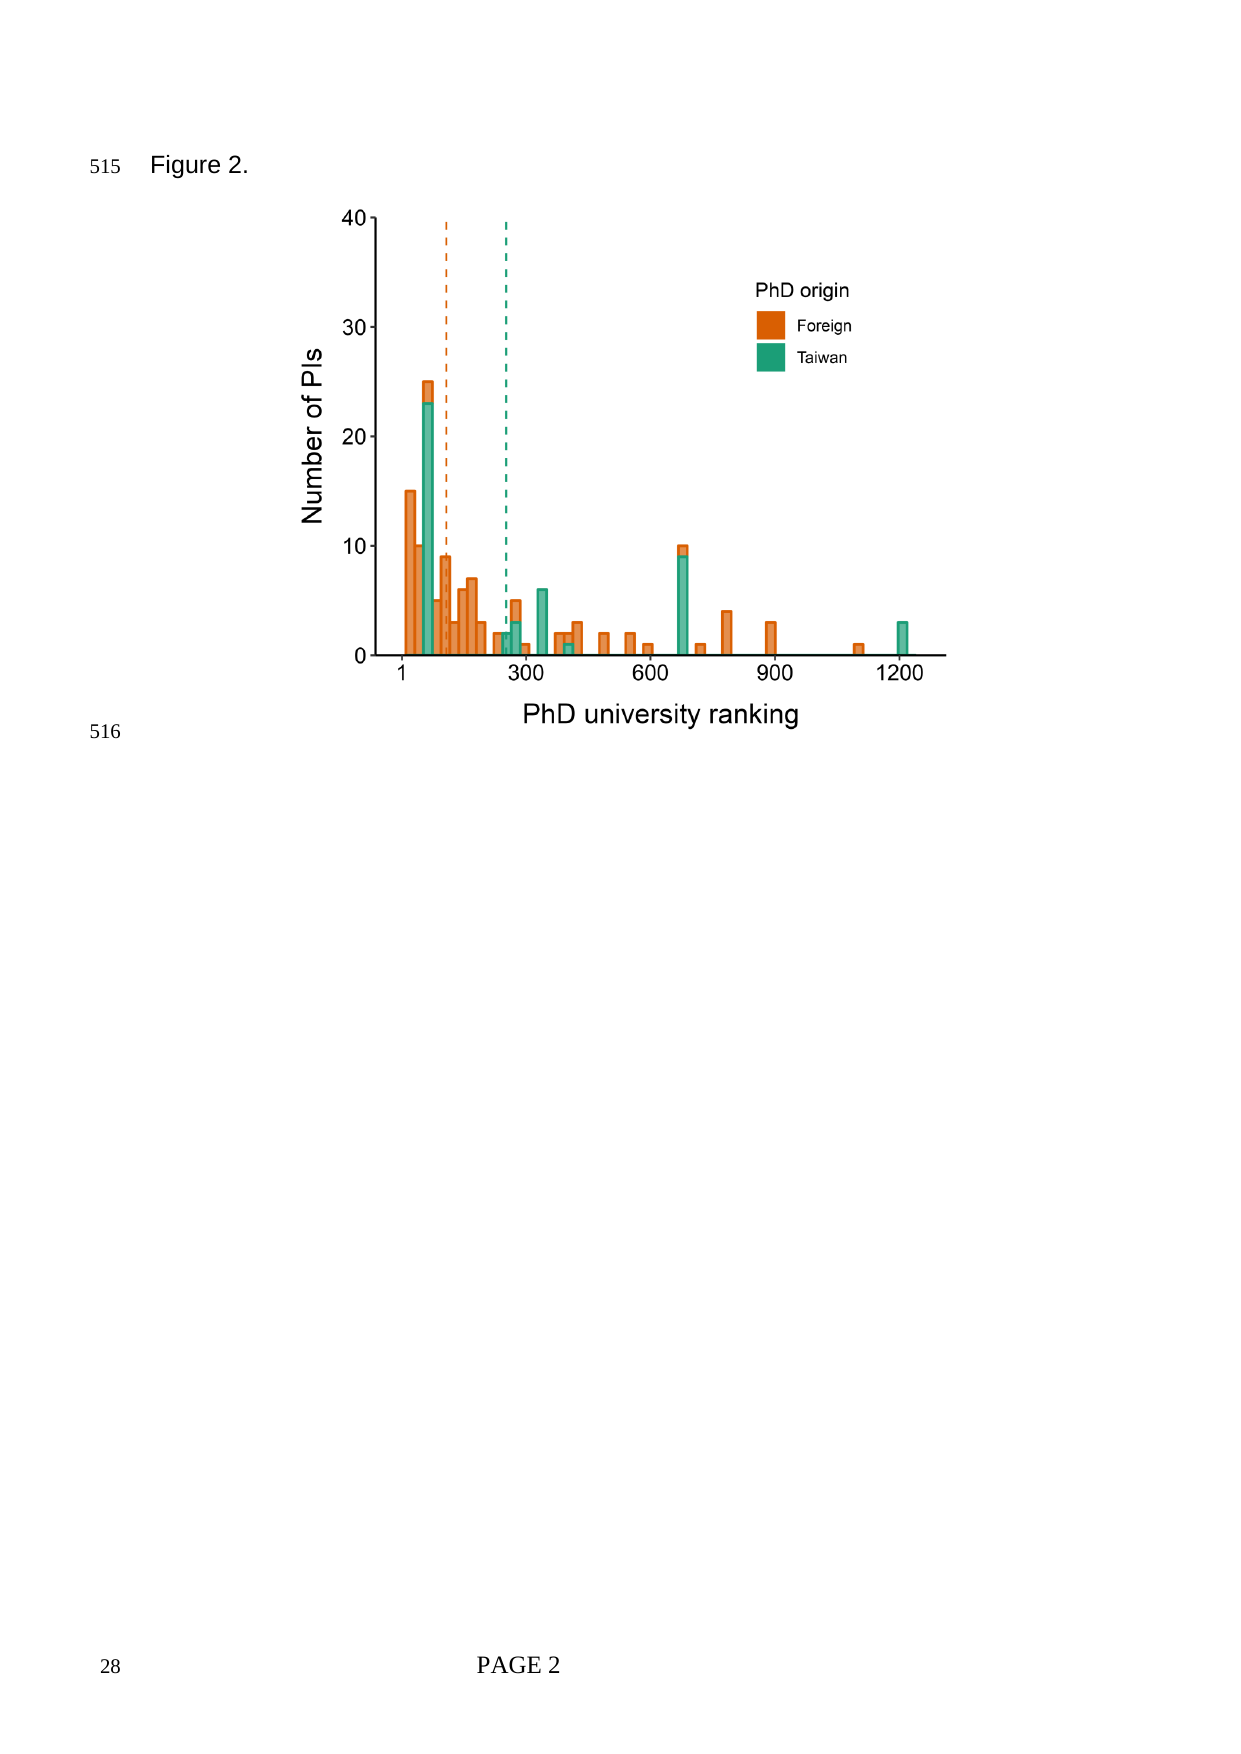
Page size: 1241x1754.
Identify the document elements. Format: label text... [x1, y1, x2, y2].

text Figure 2. [150, 150, 1090, 179]
picture [291, 207, 956, 739]
